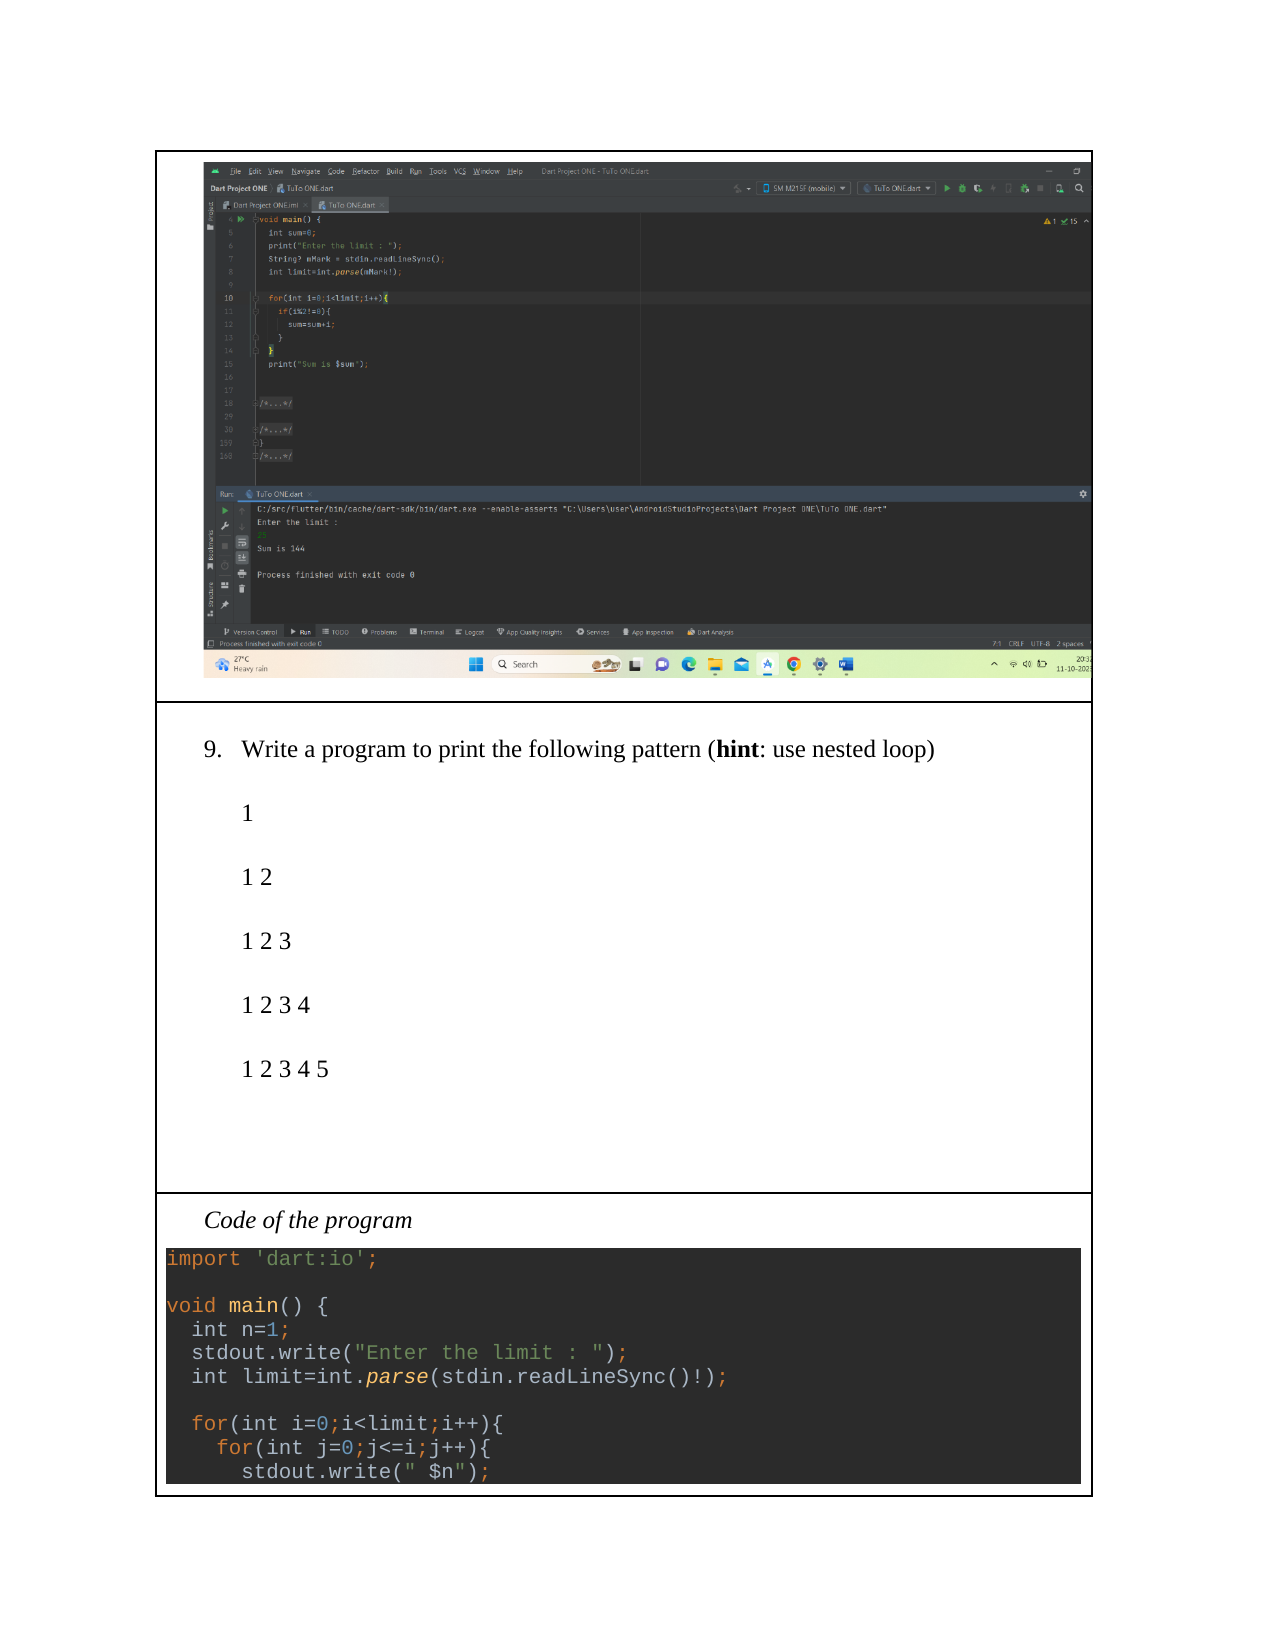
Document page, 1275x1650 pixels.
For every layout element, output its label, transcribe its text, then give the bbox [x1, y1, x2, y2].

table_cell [157, 1194, 1091, 1495]
table_cell Write a program to print the following pattern (hint: use nested loop) 1 1 2 1 2 3 1 2 3 4 1 2 3 4 5 [157, 703, 1091, 1192]
table_cell Code of the program import 'dart:io'; void main() { int sum=0; print("Enter the limit : "); String? strN=stdin.readLineSync(); int num=int.parse(strN!); for(int i=1;i<num;i++){ if(i%2!=0){ sum=sum+i; } } print(sum); } screenshot of the output. [157, 152, 1091, 701]
picture [203, 162, 1092, 678]
